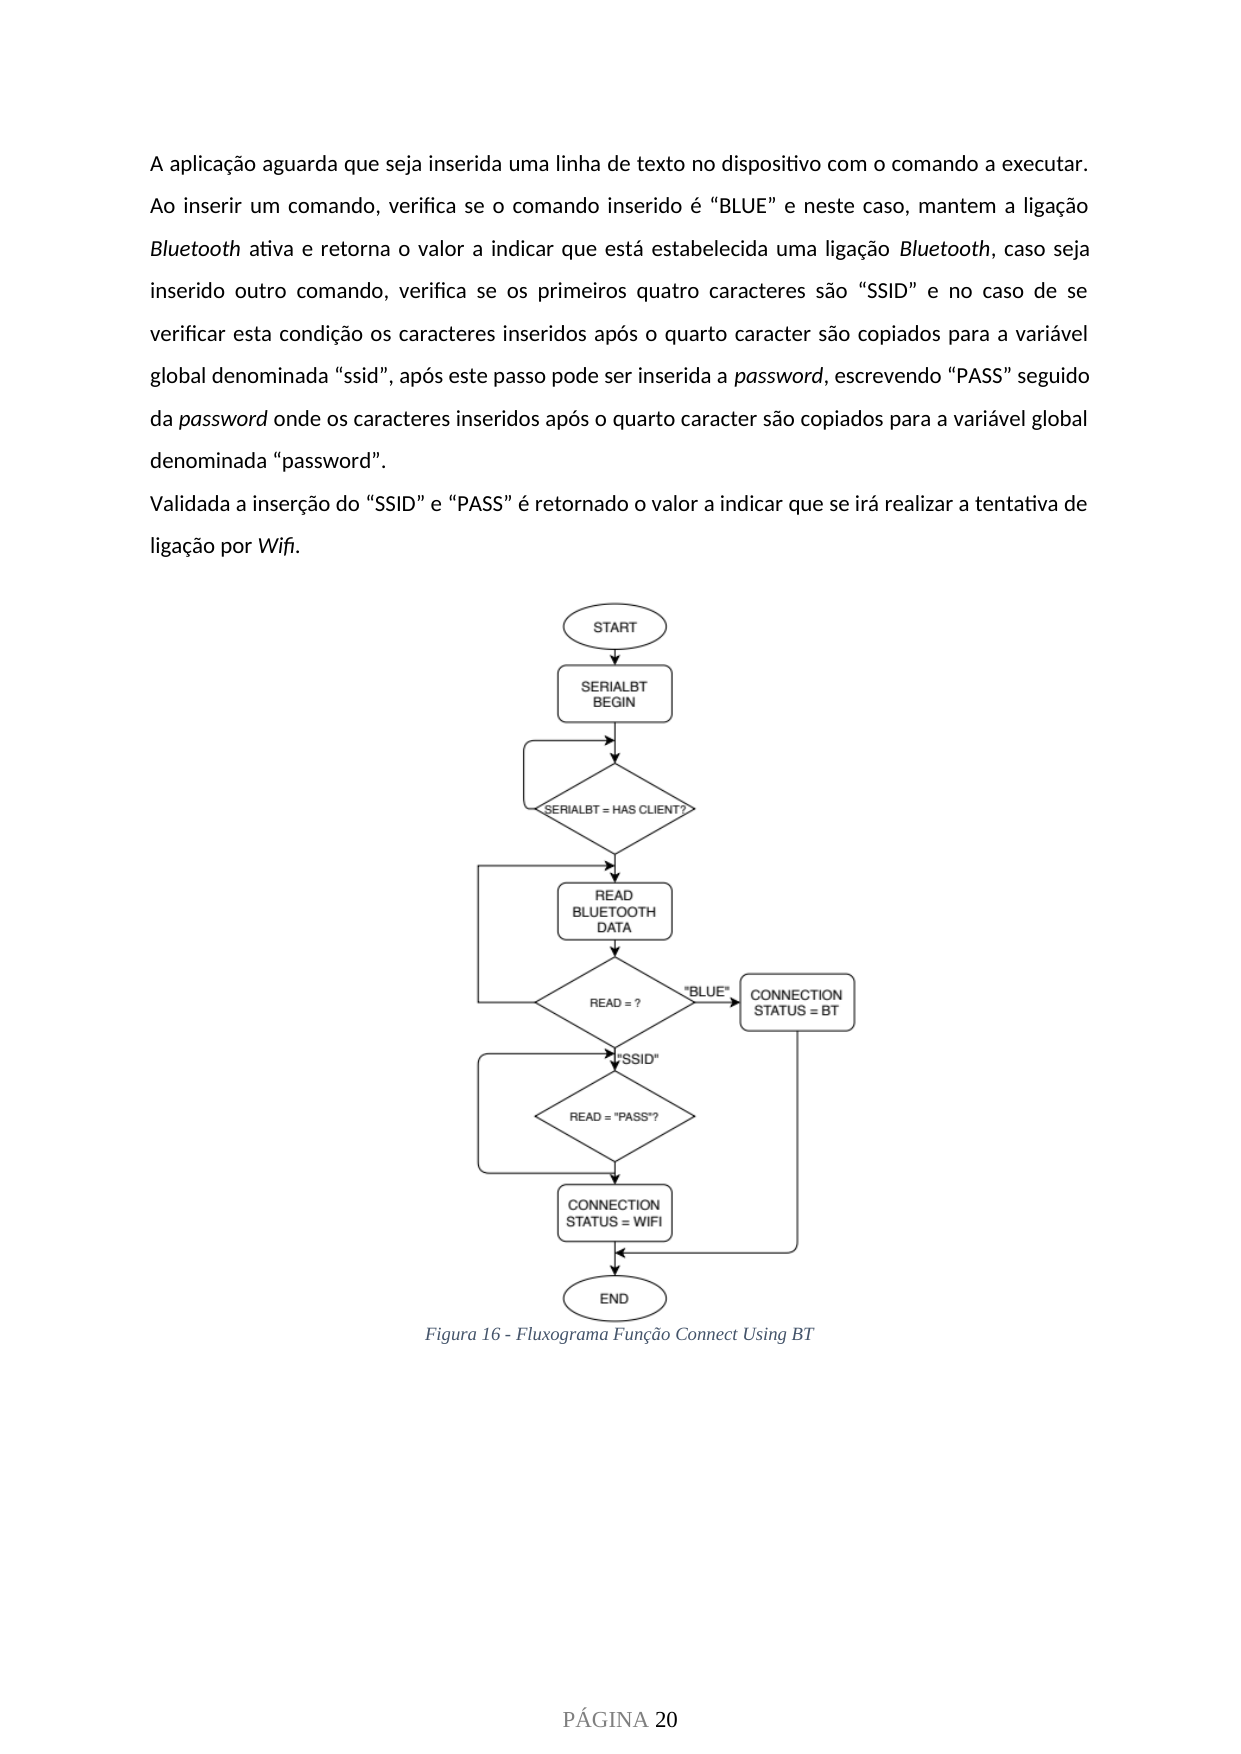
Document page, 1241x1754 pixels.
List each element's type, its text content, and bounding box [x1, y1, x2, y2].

text A aplicação aguarda que seja inserida uma linha de texto no dispositivo com o comando a executar. Ao inserir um comando, verifica se o comando inserido é “BLUE” e neste caso, mantem a ligação Bluetooth ativa e retorna o valor a indicar que está estabelecida uma ligação Bluetooth, caso seja inserido outro comando, verifica se os primeiros quatro caracteres são “SSID” e no caso de se verificar esta condição os caracteres inseridos após o quarto caracter são copiados para a variável global denominada “ssid”, após este passo pode ser inserida a password, escrevendo “PASS” seguido da password onde os caracteres inseridos após o quarto caracter são copiados para a variável global denominada “password”. [150, 149, 1090, 475]
text Validada a inserção do “SSID” e “PASS” é retornado o valor a indicar que se irá realizar a tentativa de ligação por Wifi. [150, 489, 1090, 560]
